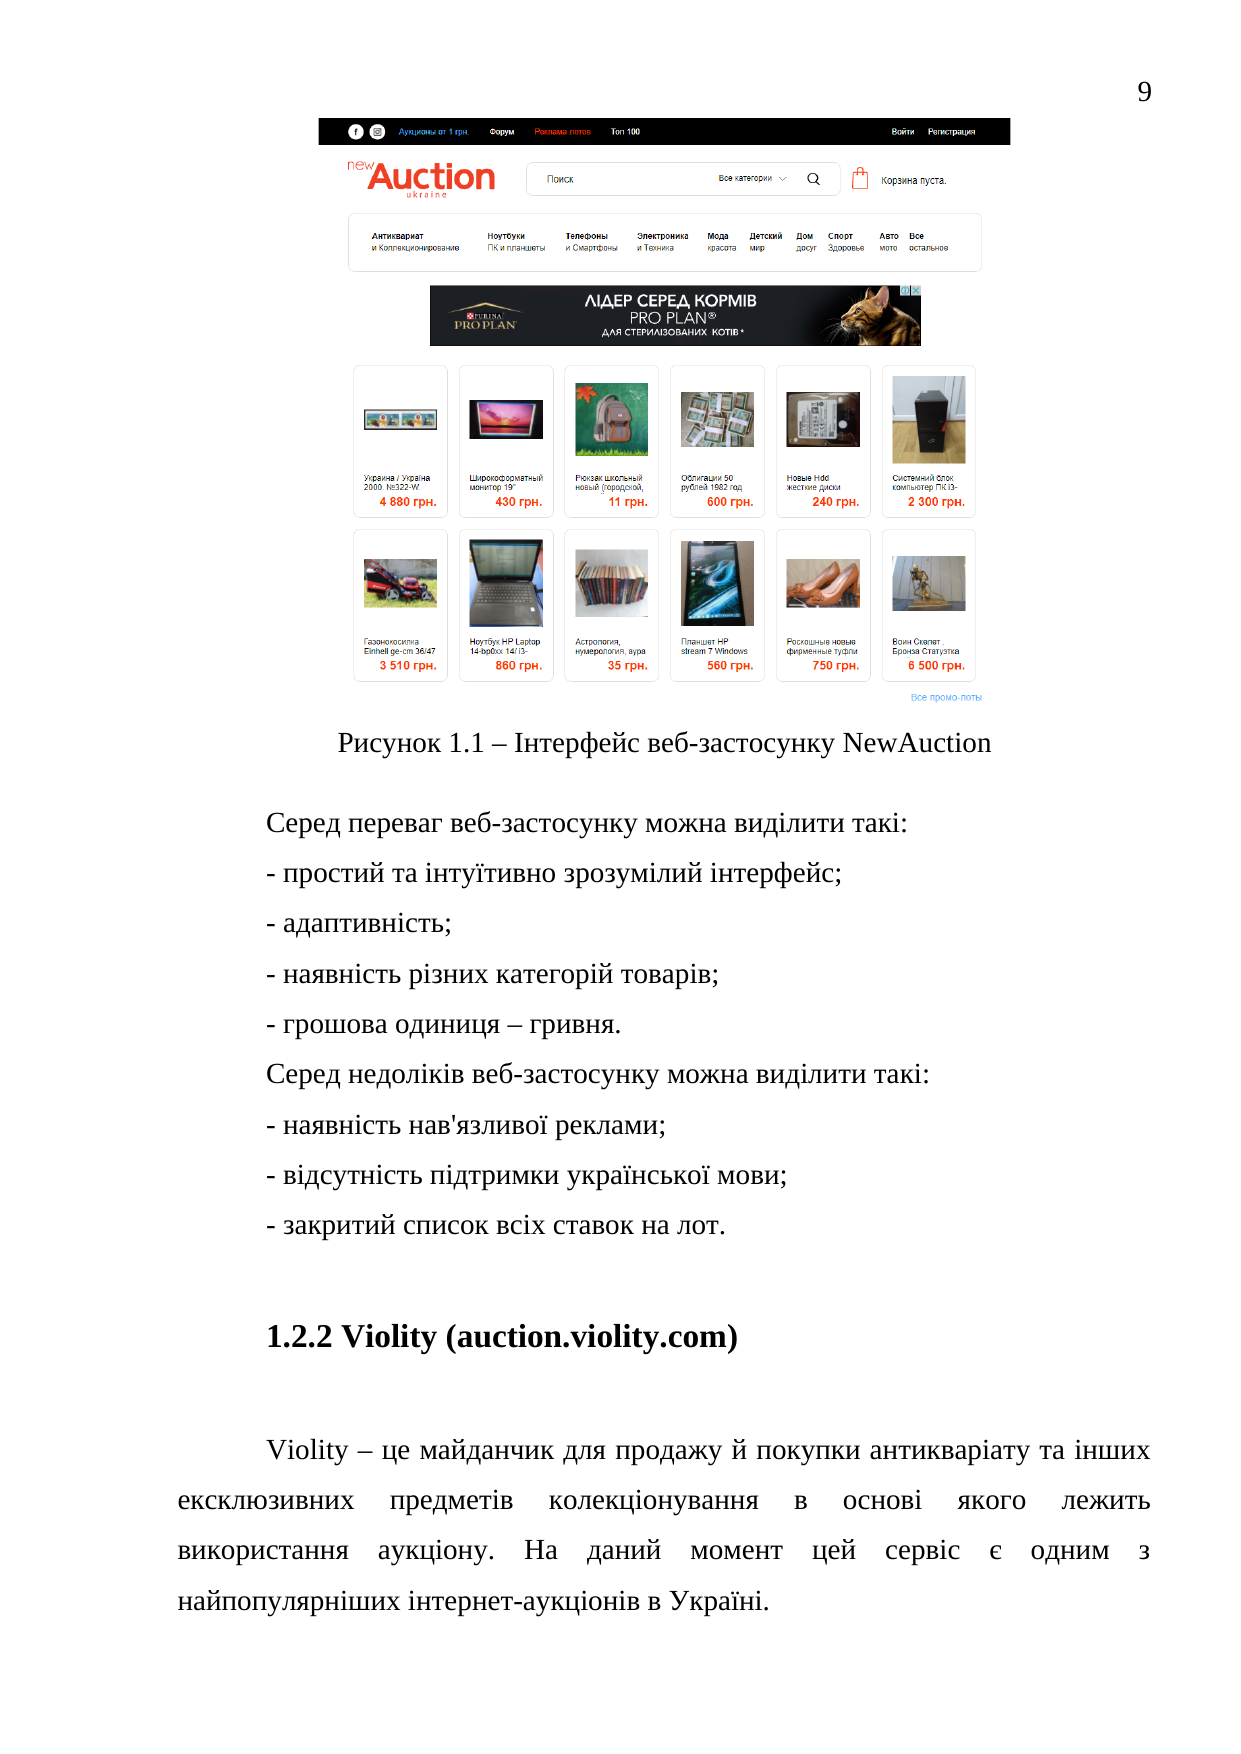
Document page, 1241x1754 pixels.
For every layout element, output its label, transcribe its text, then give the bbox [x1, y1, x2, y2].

text Violity (auction.violity.com) [177, 1316, 1152, 1354]
text Серед переваг веб-застосунку можна виділити такі: [177, 805, 1152, 838]
list наявність нав'язливої реклами; [177, 1107, 1152, 1140]
picture [318, 118, 1011, 709]
list закритий список всіх ставок на лот. [177, 1207, 1152, 1241]
list відсутність підтримки української мови; [177, 1157, 1152, 1191]
text Рисунок 1.1 – Інтерфейс веб-застосунку NewAuction [177, 725, 1152, 759]
list наявність різних категорій товарів; [177, 956, 1152, 989]
list адаптивність; [177, 906, 1152, 939]
text Серед недоліків веб-застосунку можна виділити такі: [177, 1056, 1152, 1090]
list простий та інтуїтивно зрозумілий інтерфейс; [177, 855, 1152, 889]
list грошова одиниця – гривня. [177, 1006, 1152, 1040]
text Violity – це майданчик для продажу й покупки антикваріату та інших ексклюзивних предметів колекціонування в основі якого лежить використання аукціону. На даний момент цей сервіс є одним з найпопулярніших інтернет-аукціонів в Україні. [177, 1432, 1152, 1616]
